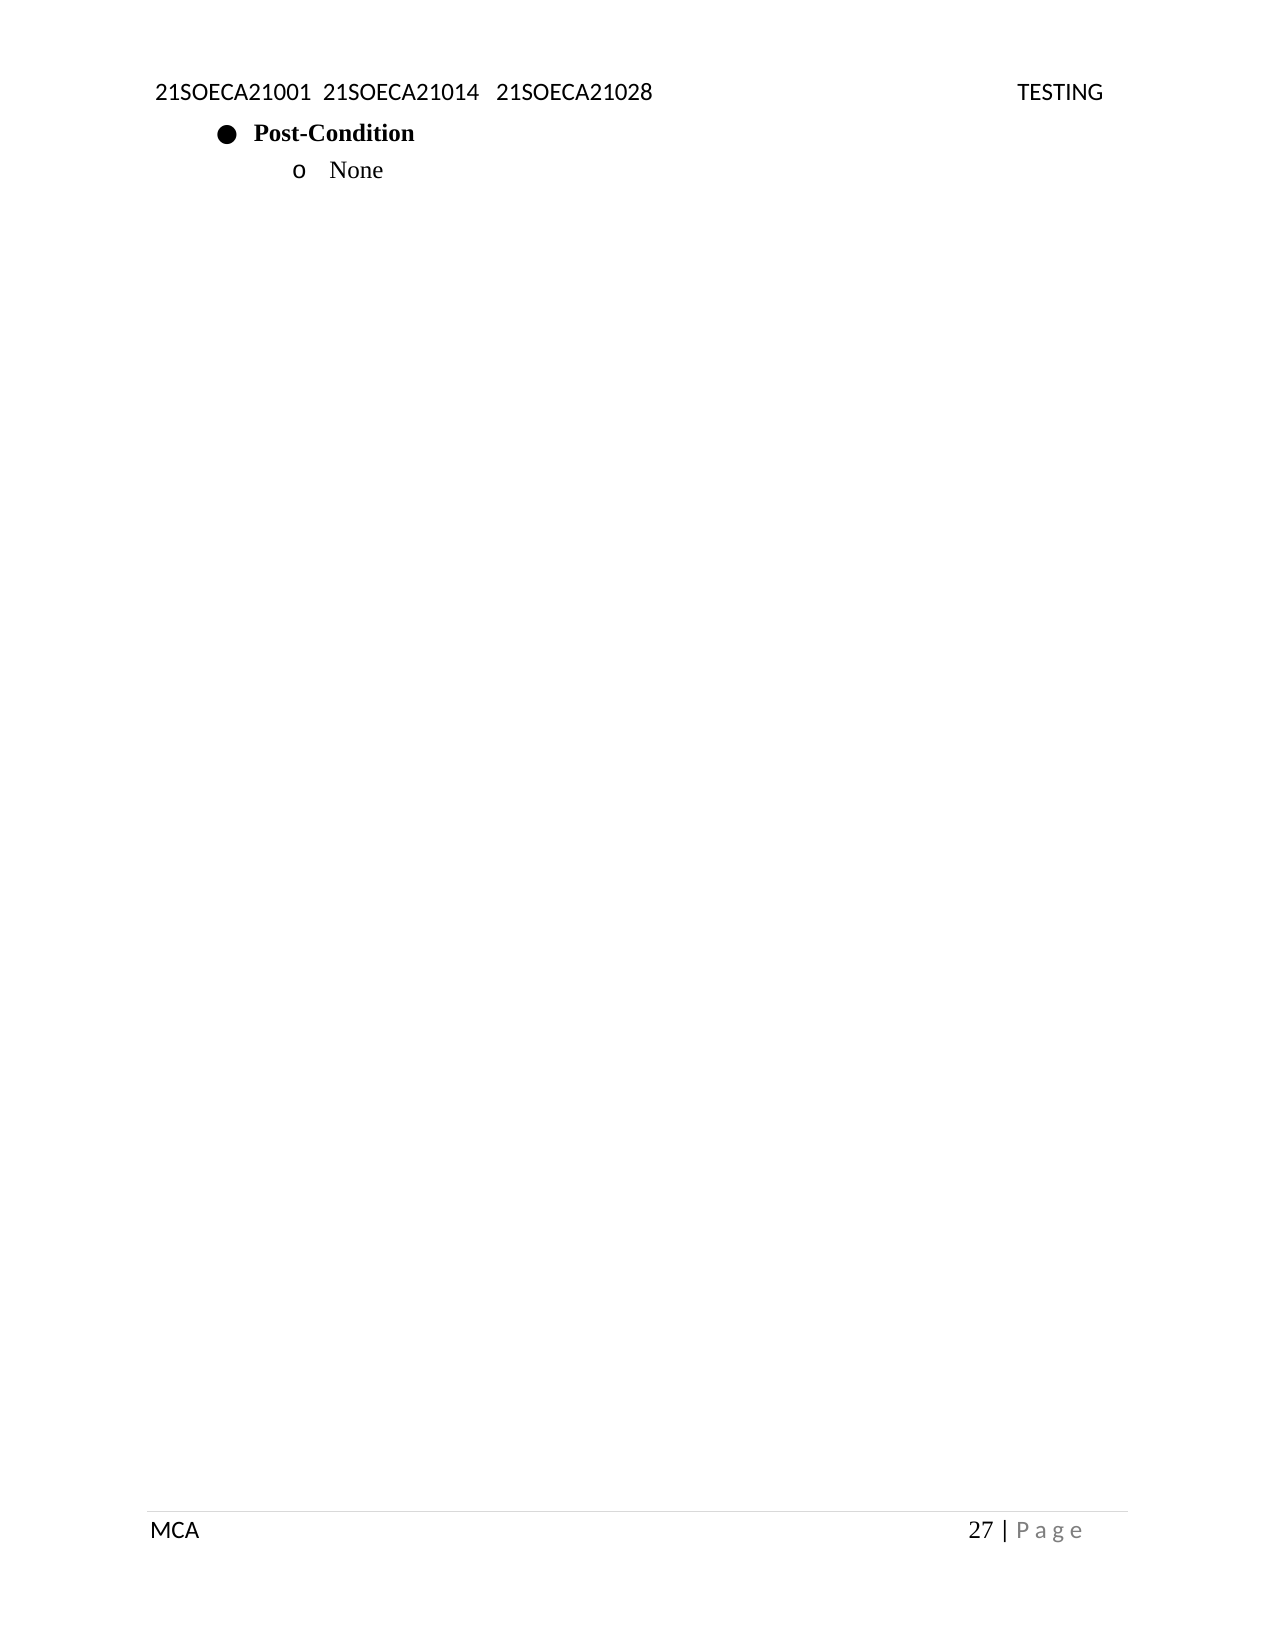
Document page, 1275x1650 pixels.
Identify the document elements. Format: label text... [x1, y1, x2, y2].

list None [292, 155, 1244, 186]
subtitle Post-Condition [216, 104, 1244, 155]
